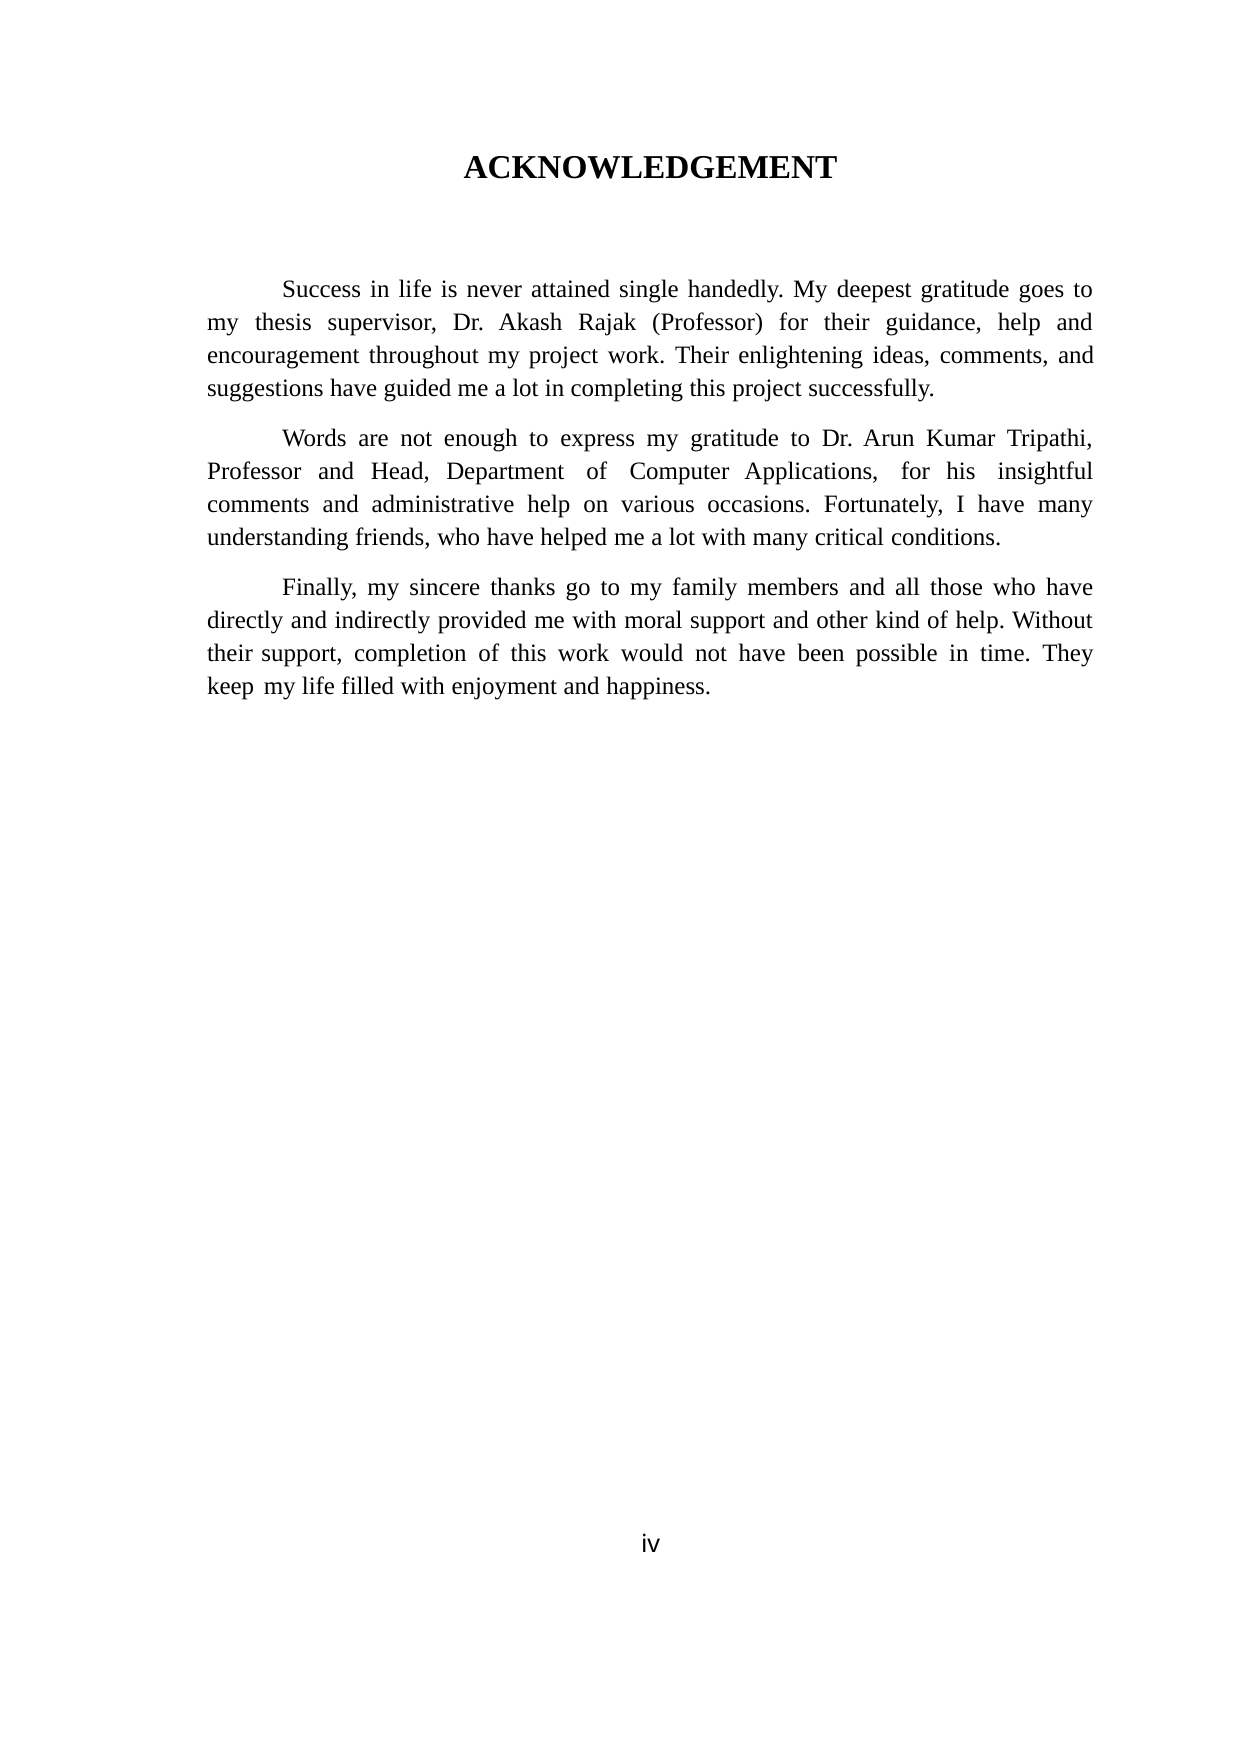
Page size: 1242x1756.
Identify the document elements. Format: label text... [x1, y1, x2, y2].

text Words are not enough to express my gratitude to Dr. Arun Kumar Tripathi, Professor and Head, Department of Computer Applications, for his insightful comments and administrative help on various occasions. Fortunately, I have many understanding friends, who have helped me a lot with many critical conditions. [207, 423, 1094, 551]
subtitle ACKNOWLEDGEMENT [207, 148, 1094, 186]
text Success in life is never attained single handedly. My deepest gratitude goes to my thesis supervisor, Dr. Akash Rajak (Professor) for their guidance, help and encouragement throughout my project work. Their enlightening ideas, comments, and suggestions have guided me a lot in completing this project successfully. [207, 274, 1094, 402]
text Finally, my sincere thanks go to my family members and all those who have directly and indirectly provided me with moral support and other kind of help. Without their support, completion of this work would not have been possible in time. They keep my life filled with enjoyment and happiness. [207, 572, 1094, 700]
